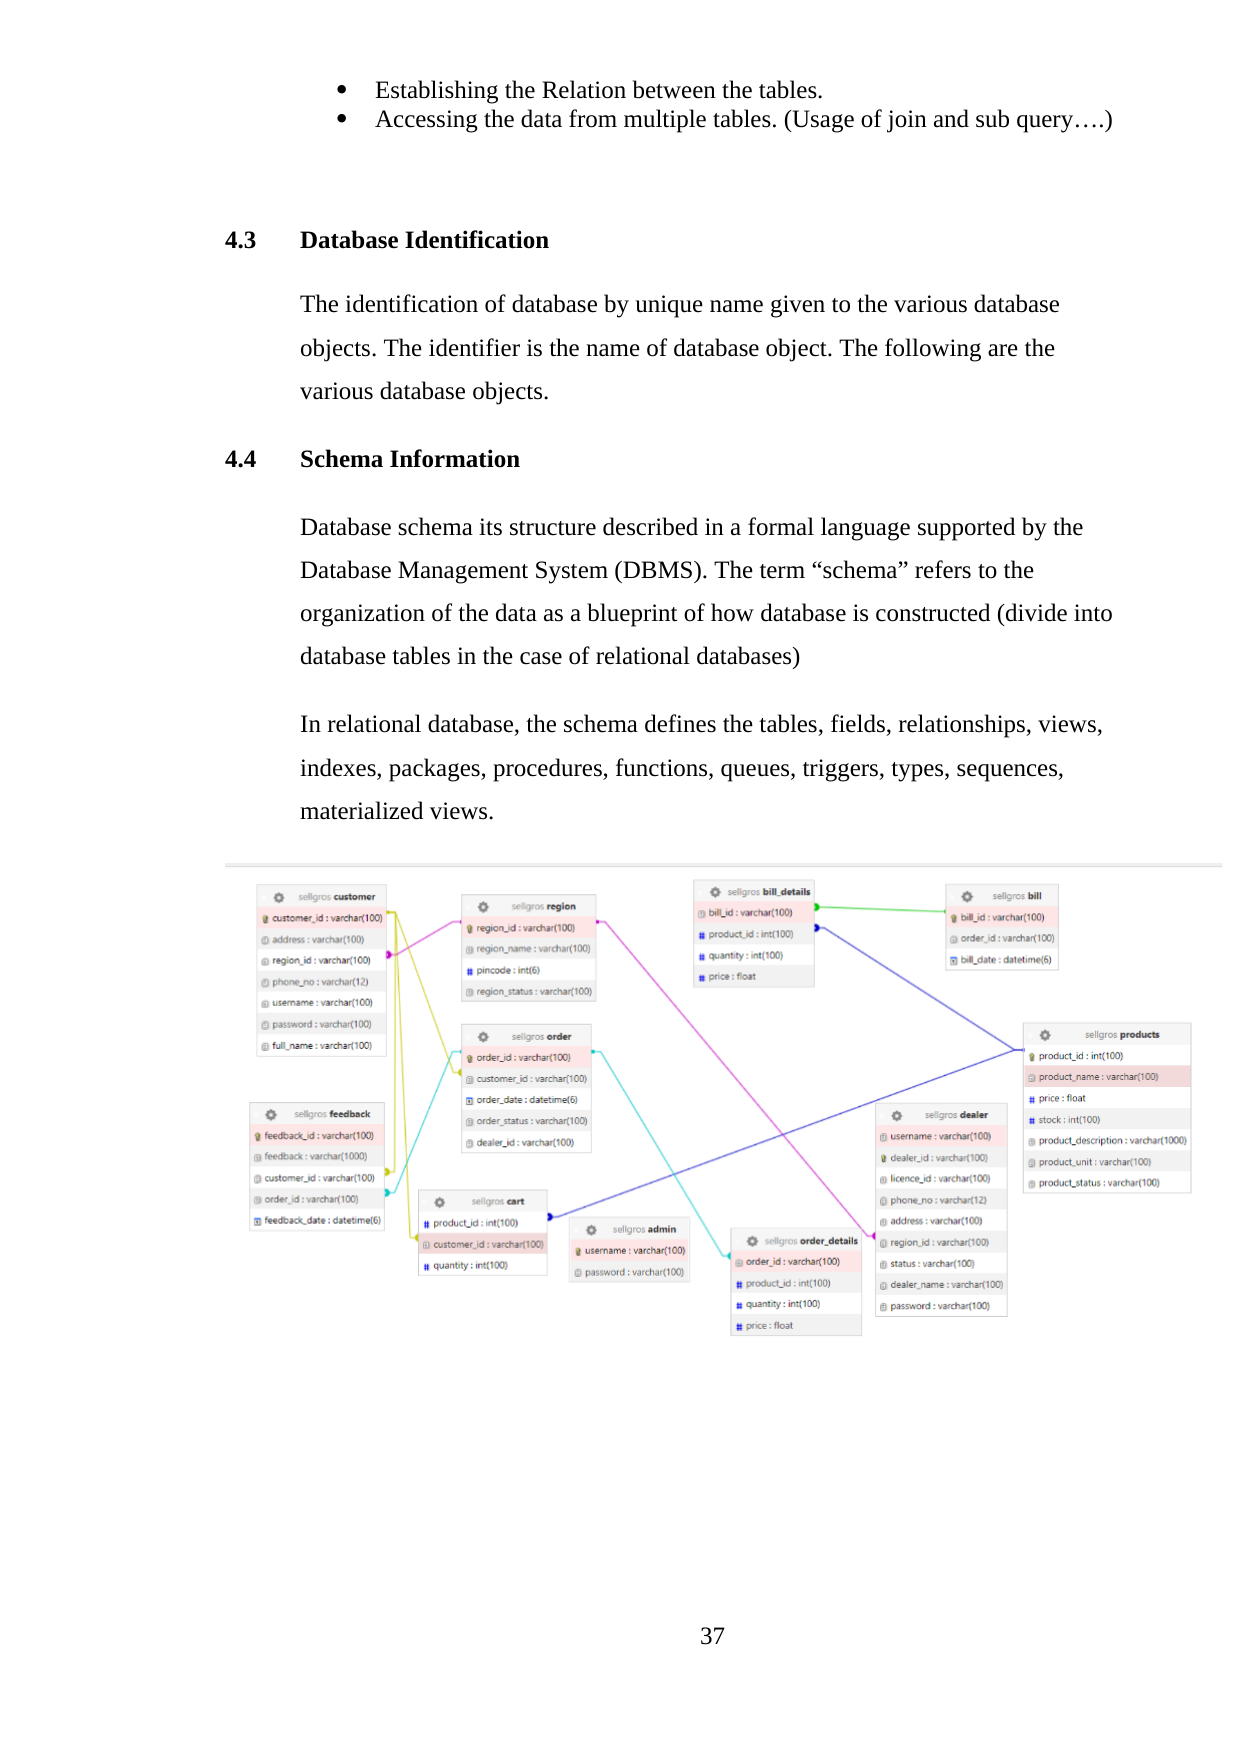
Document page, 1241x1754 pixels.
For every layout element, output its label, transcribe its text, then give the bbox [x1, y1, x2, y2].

text In relational database, the schema defines the tables, fields, relationships, views, indexes, packages, procedures, functions, queues, triggers, types, sequences, materialized views. [300, 709, 1128, 824]
text Database schema its structure described in a formal language supported by the Database Management System (DBMS). The term “schema” refers to the organization of the data as a blueprint of how database is constructed (divide into database tables in the case of relational databases) [300, 512, 1128, 670]
text 4.3 Database Identification [225, 226, 1128, 254]
list Accessing the data from multiple tables. (Usage of join and sub query….) [337, 104, 1128, 132]
list Establishing the Relation between the tables. [337, 75, 1128, 104]
text 4.4 Schema Information [225, 444, 1128, 473]
picture [225, 863, 1223, 1442]
text The identification of database by unique name given to the various database objects. The identifier is the name of database object. The following are the various database objects. [300, 289, 1128, 404]
